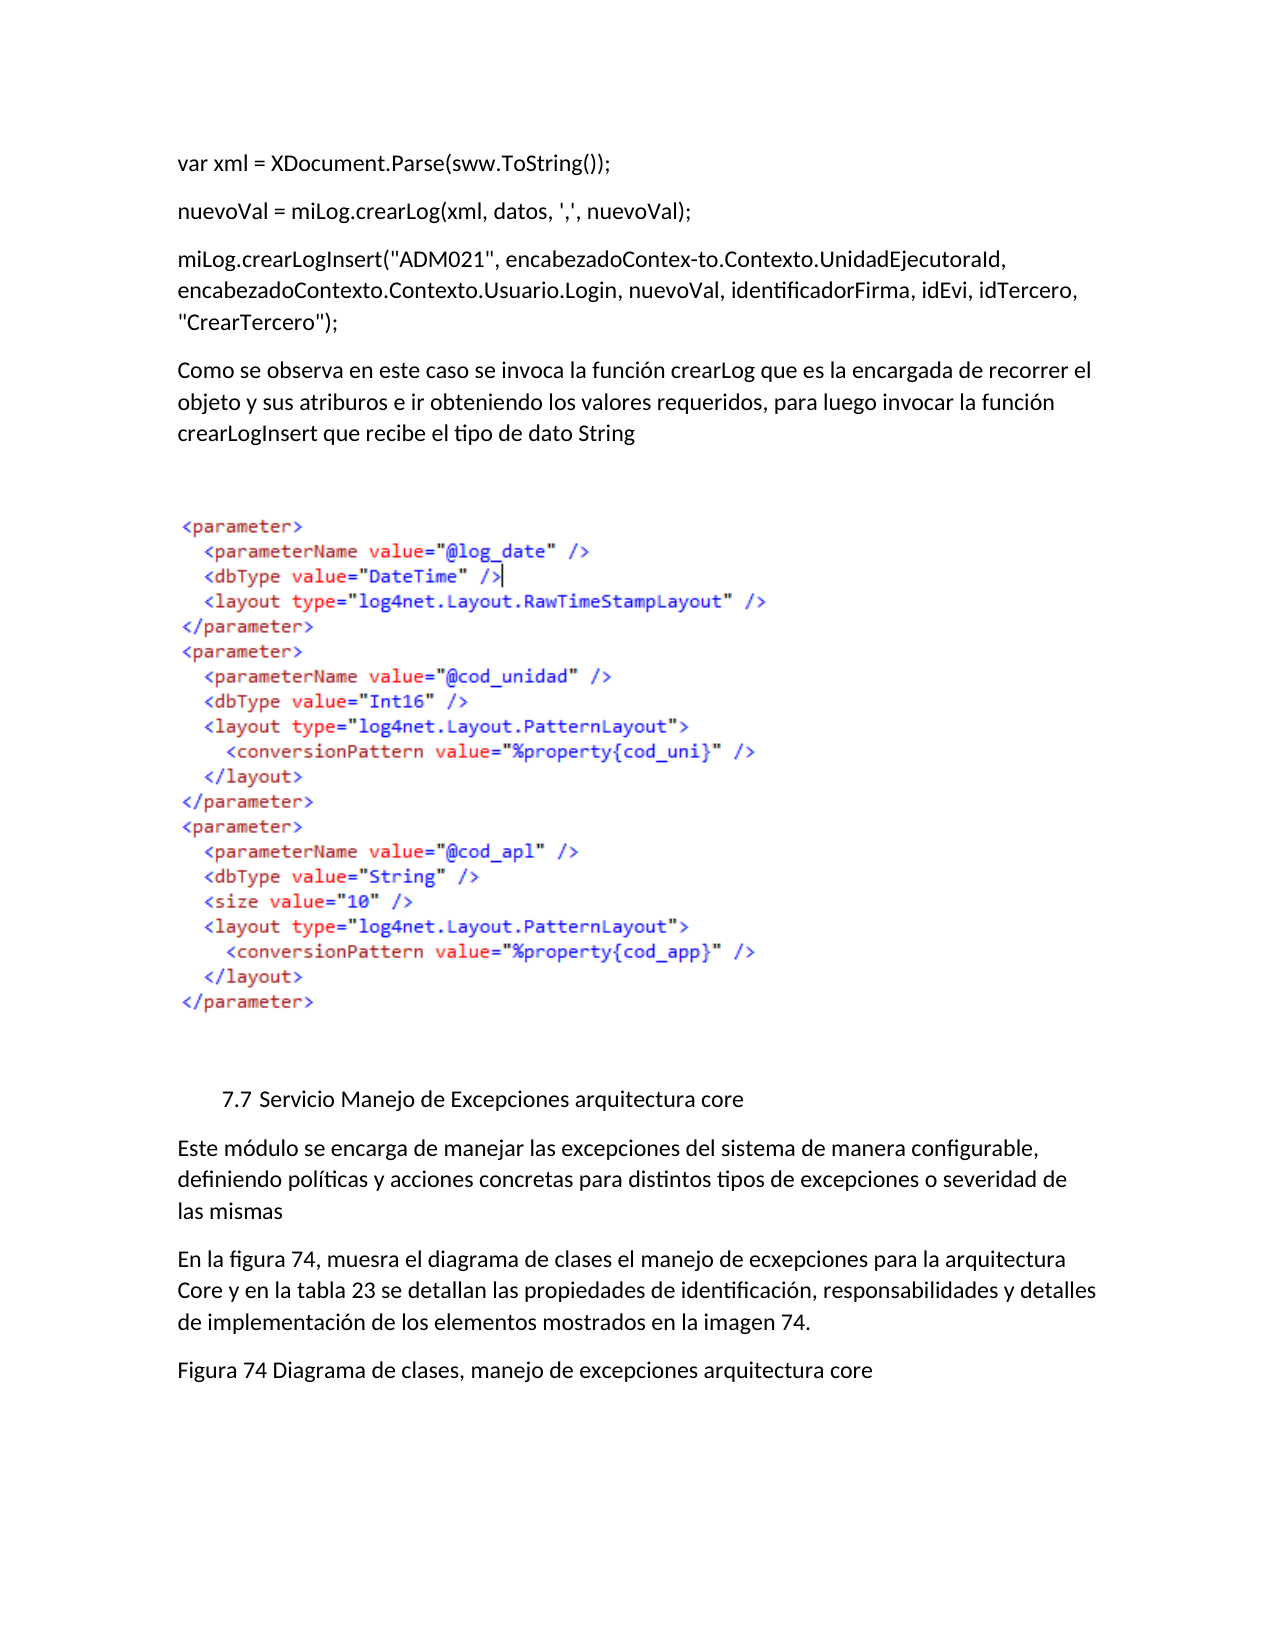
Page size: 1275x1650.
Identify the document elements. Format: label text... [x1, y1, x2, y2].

text En la figura 74, muesra el diagrama de clases el manejo de ecxepciones para la arquitectura Core y en la tabla 23 se detallan las propiedades de identificación, responsabilidades y detalles de implementación de los elementos mostrados en la imagen 74. [177, 1244, 1098, 1336]
text var xml = XDocument.Parse(sww.ToString()); [177, 148, 1098, 177]
text miLog.crearLogInsert("ADM021", encabezadoContex-to.Contexto.UnidadEjecutoraId, encabezadoContexto.Contexto.Usuario.Login, nuevoVal, identificadorFirma, idEvi, idTercero, "CrearTercero"); [177, 244, 1098, 336]
text Figura 74 Diagrama de clases, manejo de excepciones arquitectura core [177, 1355, 1098, 1384]
text nuevoVal = miLog.crearLog(xml, datos, ',', nuevoVal); [177, 196, 1098, 225]
text Como se observa en este caso se invoca la función crearLog que es la encargada de recorrer el objeto y sus atriburos e ir obteniendo los valores requeridos, para luego invocar la función crearLogInsert que recibe el tipo de dato String [177, 355, 1098, 448]
list Servicio Manejo de Excepciones arquitectura core [222, 1084, 1098, 1114]
text Este módulo se encarga de manejar las excepciones del sistema de manera configurable, definiendo políticas y acciones concretas para distintos tipos de excepciones o severidad de las mismas [177, 1133, 1098, 1225]
